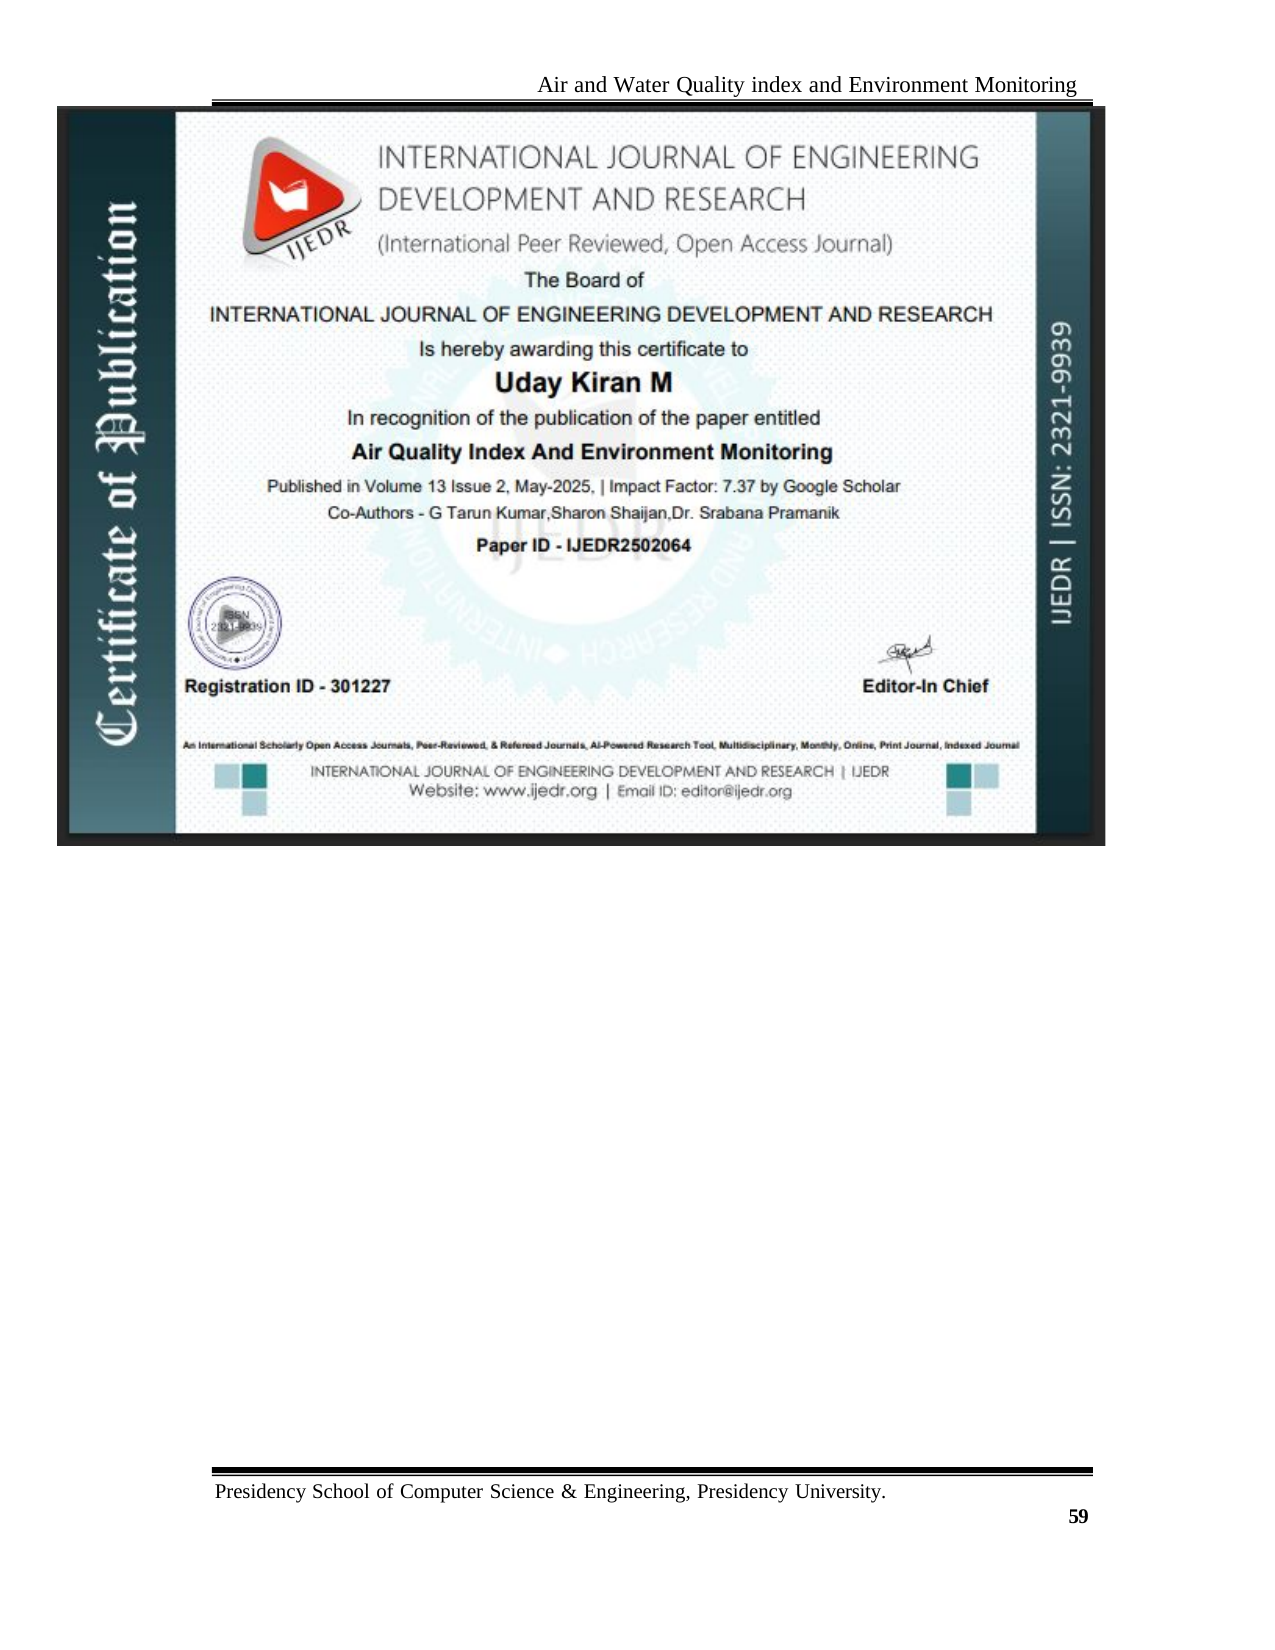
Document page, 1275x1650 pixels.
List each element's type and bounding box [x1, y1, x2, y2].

picture [57, 106, 1106, 846]
